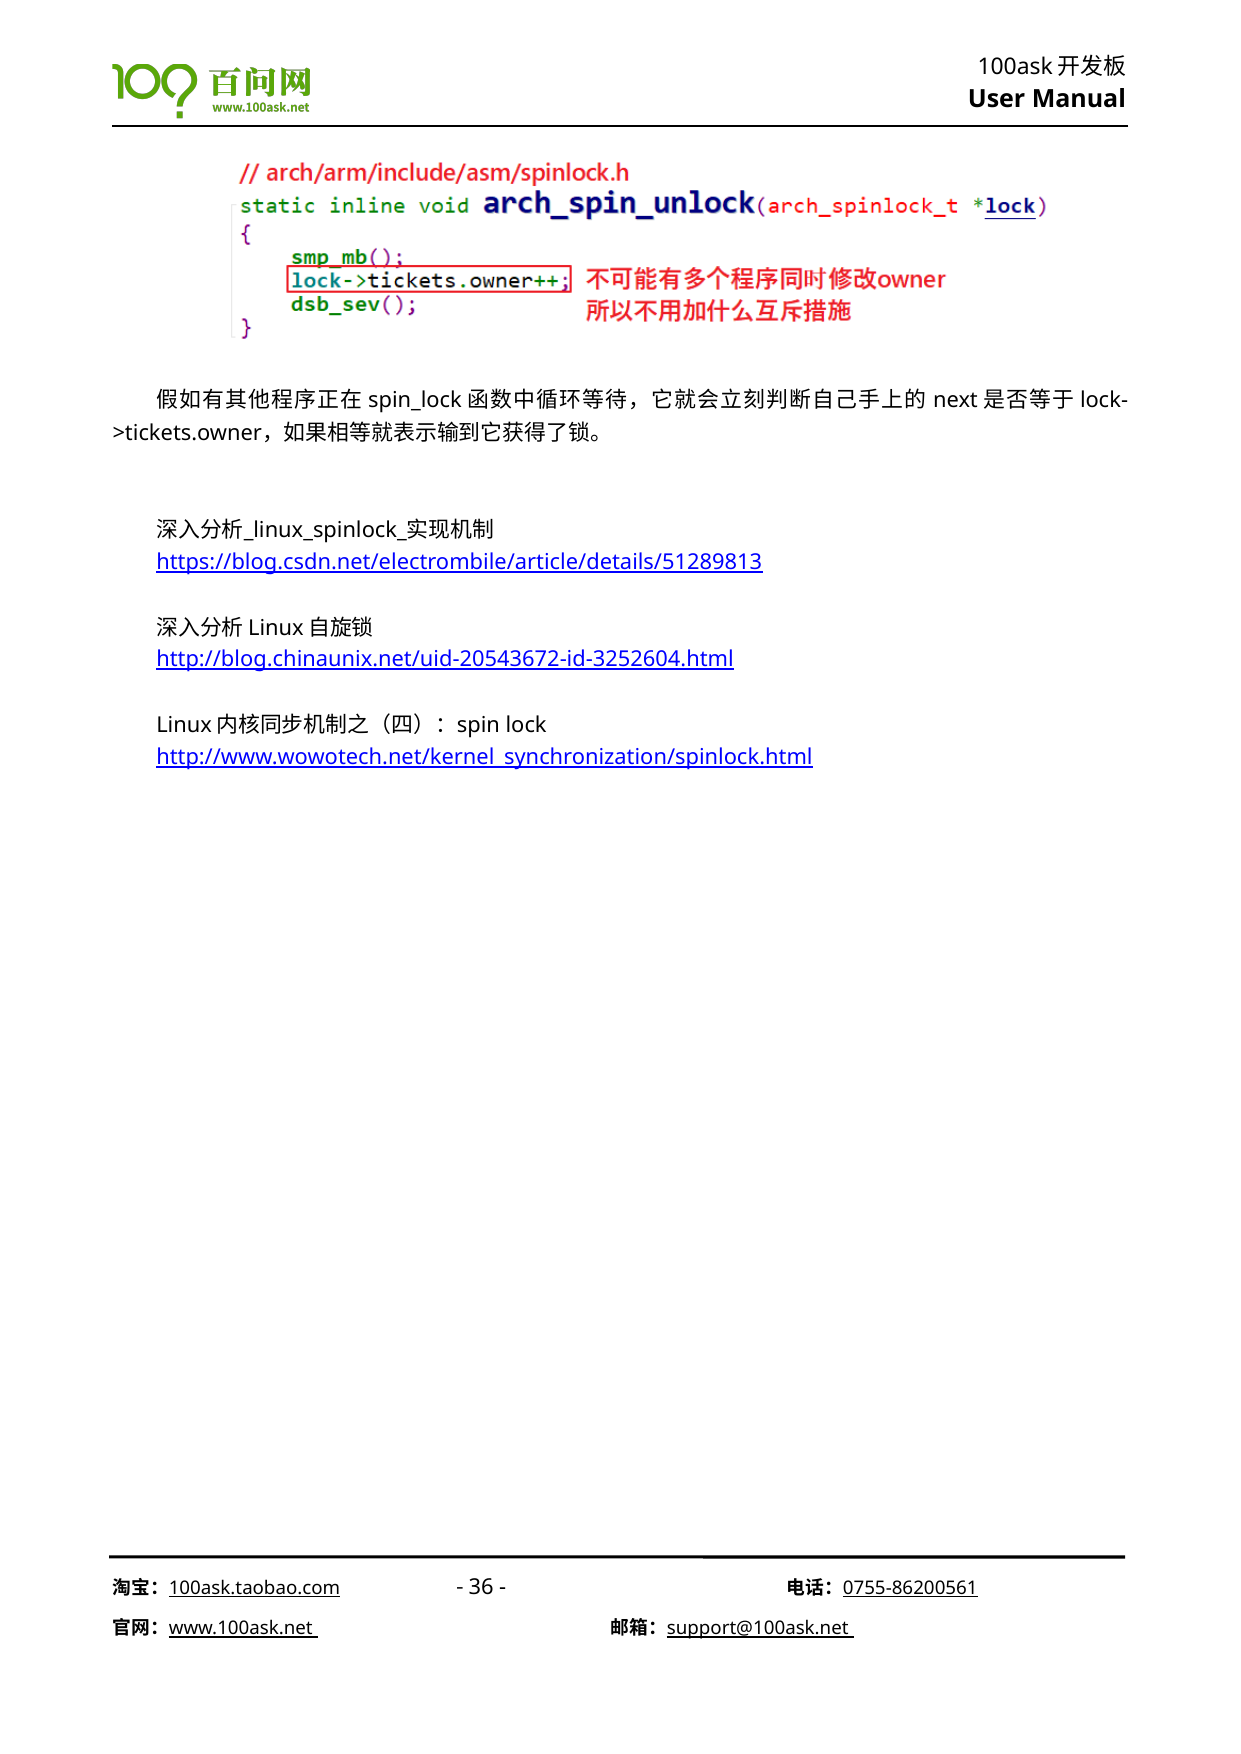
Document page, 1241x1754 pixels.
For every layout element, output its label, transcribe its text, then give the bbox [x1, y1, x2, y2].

picture [229, 154, 1055, 343]
text http://www.wowotech.net/kernel_synchronization/spinlock.html [112, 739, 1128, 772]
text 假如有其他程序正在spin_lock函数中循环等待，它就会立刻判断自己手上的next是否等于lock->tickets.owner，如果相等就表示输到它获得了锁。 [112, 382, 1128, 447]
text http://blog.chinaunix.net/uid-20543672-id-3252604.html [112, 642, 1128, 674]
text Linux内核同步机制之（四）：spin lock [112, 707, 1128, 739]
text 深入分析Linux自旋锁 [112, 609, 1128, 642]
picture [112, 64, 310, 124]
text 深入分析_linux_spinlock_实现机制 [112, 512, 1128, 544]
text https://blog.csdn.net/electrombile/article/details/51289813 [112, 544, 1128, 577]
